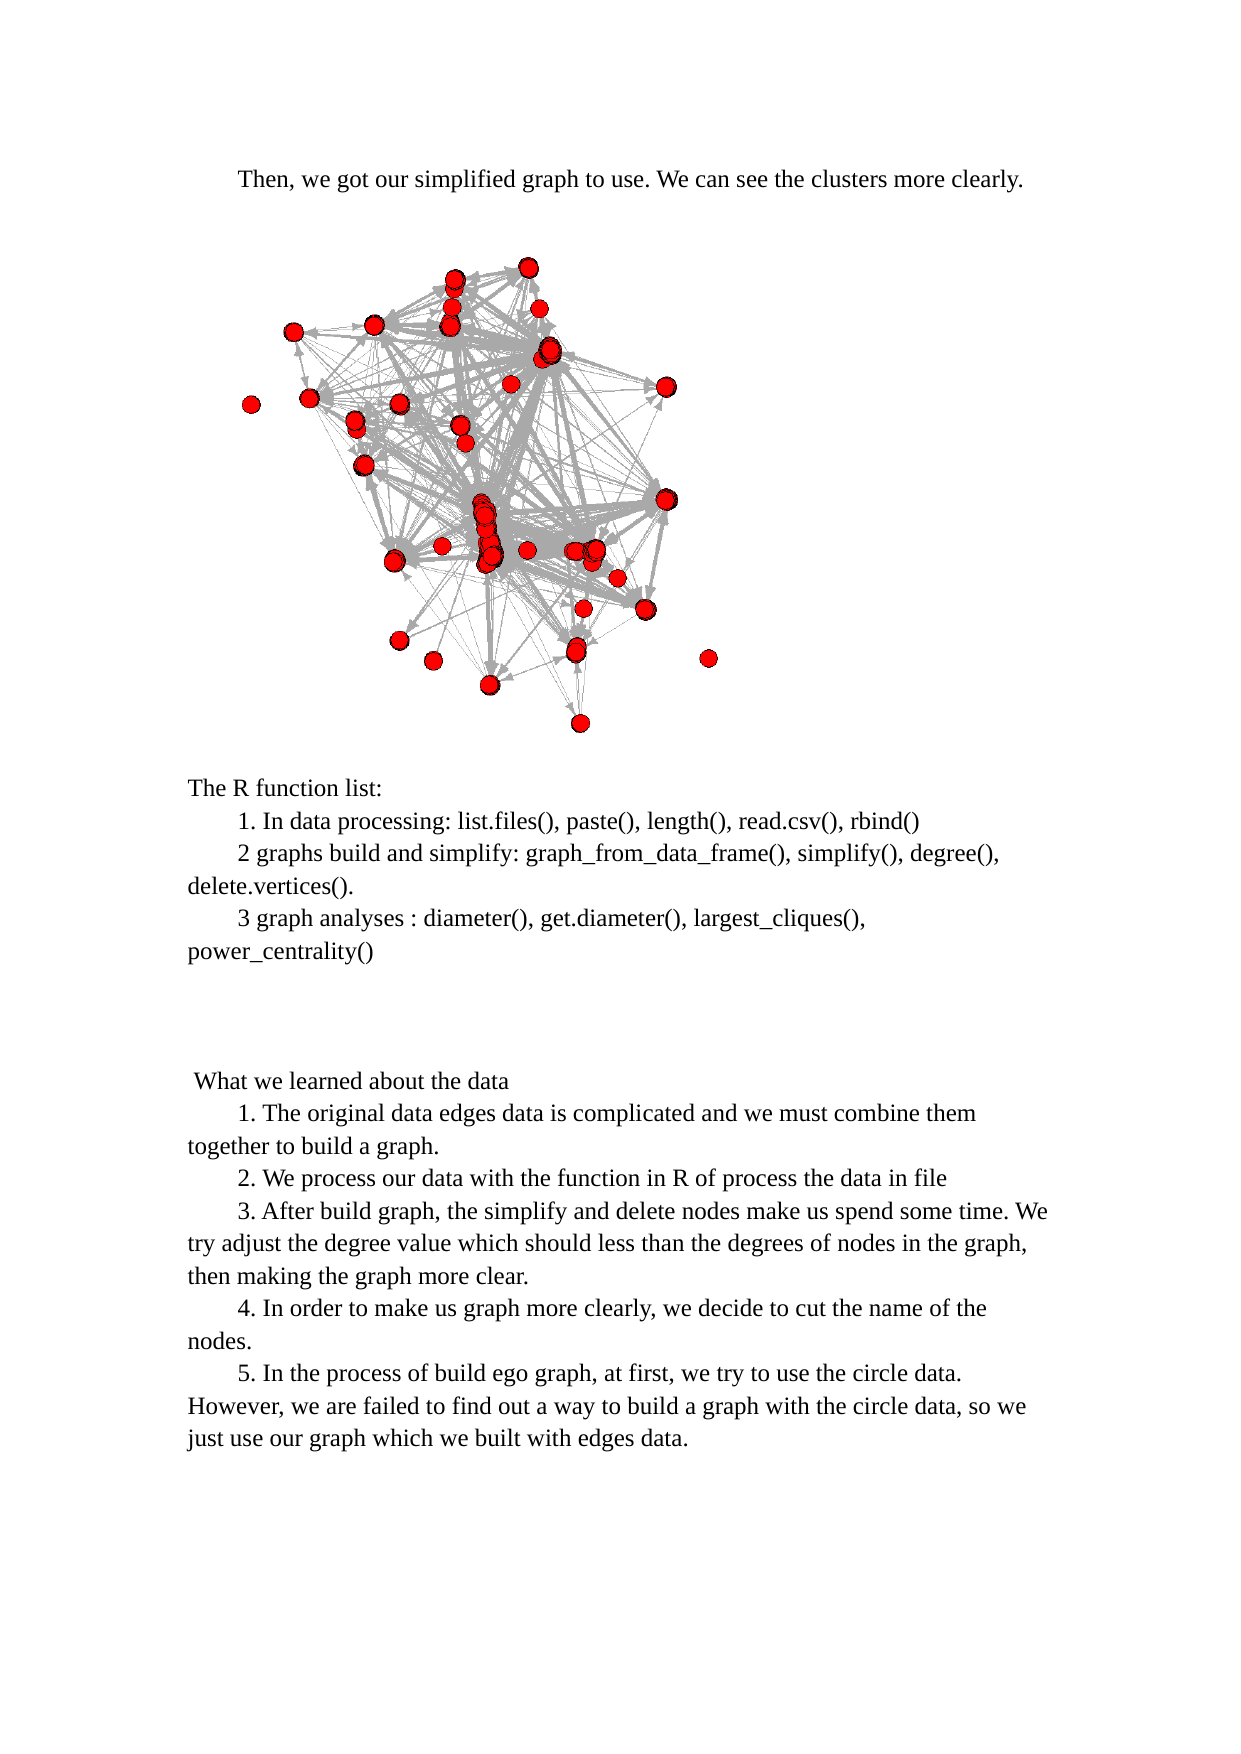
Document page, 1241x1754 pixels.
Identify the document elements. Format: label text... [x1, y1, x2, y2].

text 1. In data processing: list.files(), paste(), length(), read.csv(), rbind() [187, 804, 1053, 836]
text Then, we got our simplified graph to use. We can see the clusters more clearly. [187, 162, 1053, 194]
picture [187, 217, 783, 761]
text 4. In order to make us graph more clearly, we decide to cut the name of the nodes. [187, 1291, 1053, 1356]
text 3. After build graph, the simplify and delete nodes make us spend some time. We try adjust the degree value which should less than the degrees of nodes in the graph, then making the graph more clear. [187, 1194, 1053, 1291]
text 3 graph analyses : diameter(), get.diameter(), largest_cliques(), power_centrality() [187, 901, 1053, 966]
text What we learned about the data [187, 1064, 1053, 1096]
text The R function list: [187, 771, 1053, 804]
text 2 graphs build and simplify: graph_from_data_frame(), simplify(), degree(), delete.vertices(). [187, 836, 1053, 901]
text 2. We process our data with the function in R of process the data in file [187, 1161, 1053, 1194]
text 5. In the process of build ego graph, at first, we try to use the circle data. However, we are failed to find out a way to build a graph with the circle data, so we just use our graph which we built with edges data. [187, 1356, 1053, 1454]
text 1. The original data edges data is complicated and we must combine them together to build a graph. [187, 1096, 1053, 1161]
